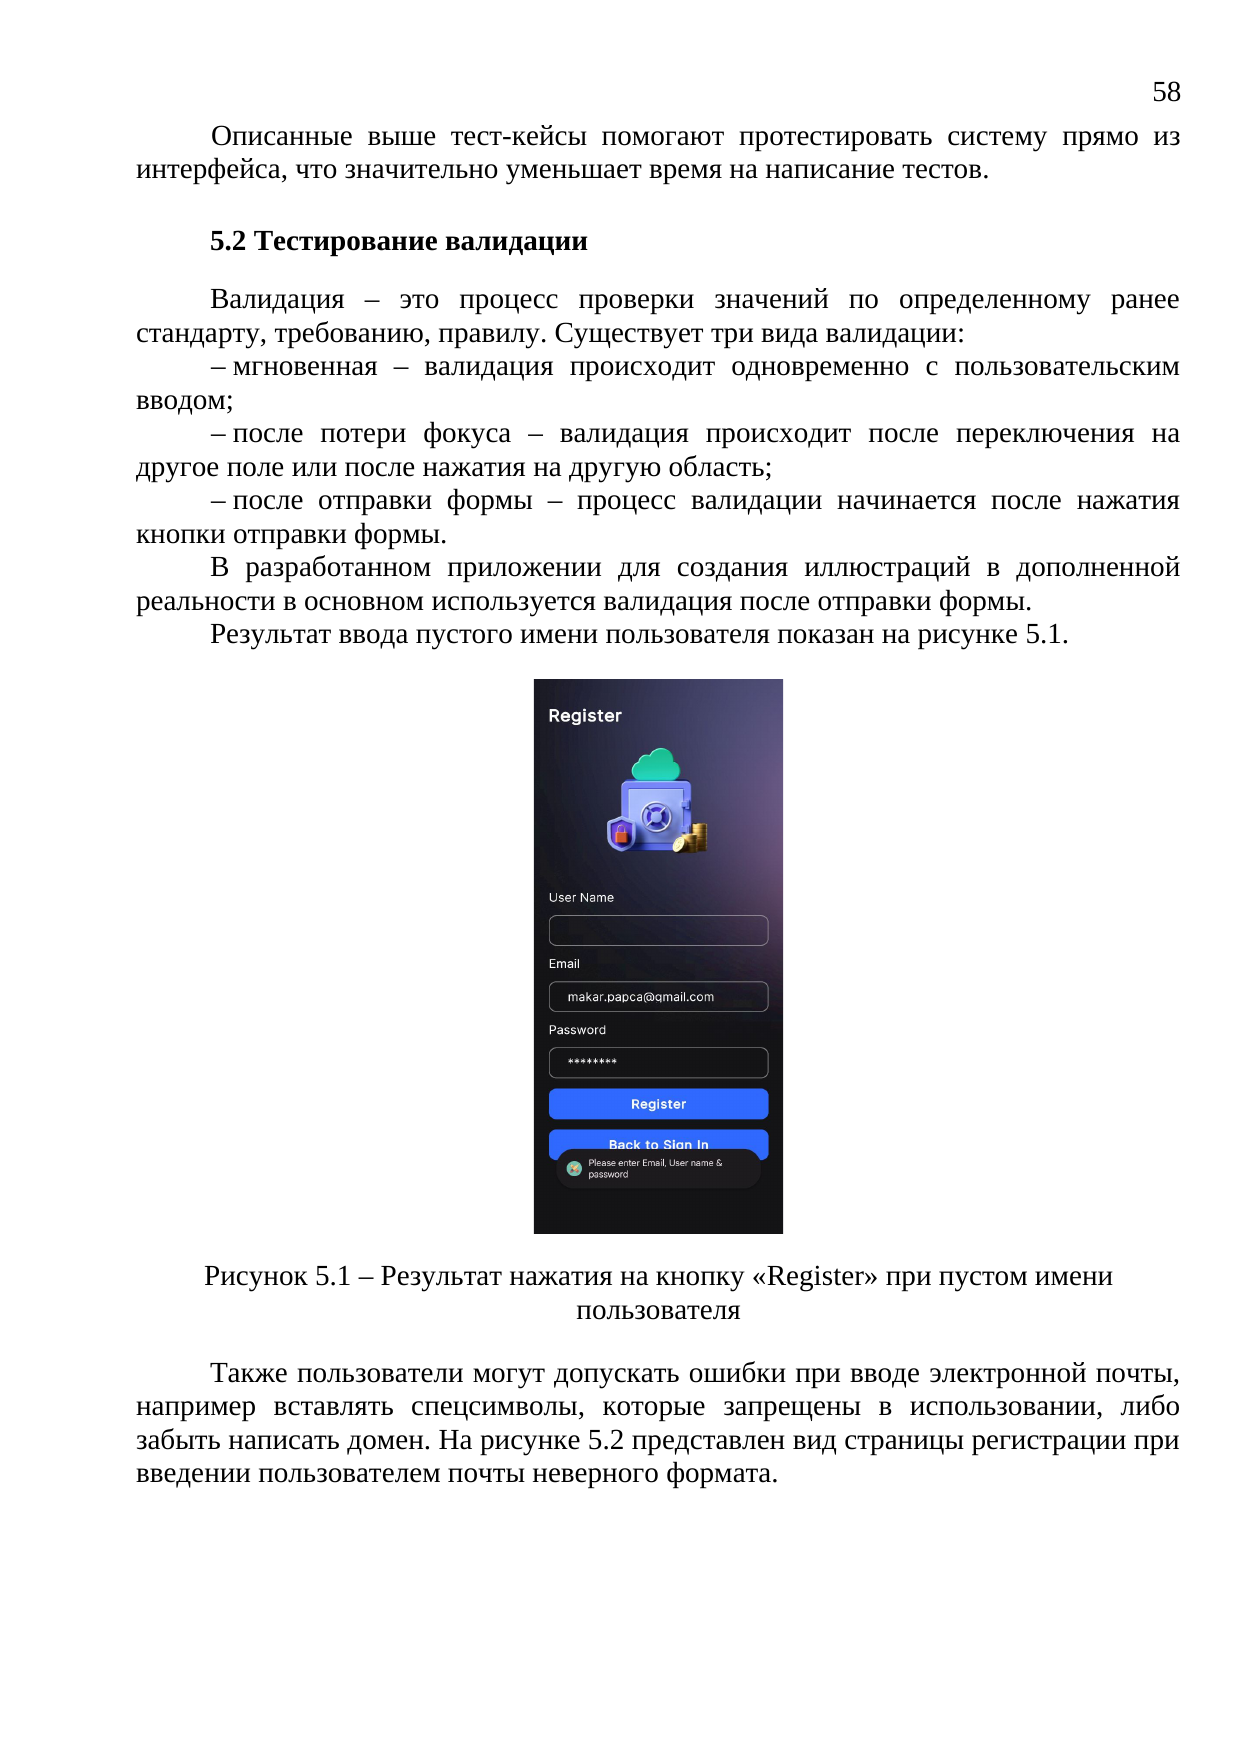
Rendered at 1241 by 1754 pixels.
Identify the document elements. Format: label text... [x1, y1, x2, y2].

text Рисунок 5.1 – Результат нажатия на кнопку «Register» при пустом имени пользователя [136, 1258, 1181, 1326]
text Описанные выше тест-кейсы помогают протестировать систему прямо из интерфейса, что значительно уменьшает время на написание тестов. [136, 118, 1181, 185]
text В разработанном приложении для создания иллюстраций в дополненной реальности в основном используется валидация после отправки формы. [136, 549, 1181, 617]
text Валидация – это процесс проверки значений по определенному ранее стандарту, требованию, правилу. Существует три вида валидации: [136, 281, 1181, 348]
text 5.2 Тестирование валидации [136, 223, 1181, 256]
list после потери фокуса – валидация происходит после переключения на другое поле или после нажатия на другую область; [136, 415, 1181, 482]
list после отправки формы – процесс валидации начинается после нажатия кнопки отправки формы. [136, 482, 1181, 549]
text Также пользователи могут допускать ошибки при вводе электронной почты, например вставлять спецсимволы, которые запрещены в использовании, либо забыть написать домен. На рисунке 5.2 представлен вид страницы регистрации при введении пользователем почты неверного формата. [136, 1355, 1181, 1489]
picture [533, 679, 784, 1234]
text Результат ввода пустого имени пользователя показан на рисунке 5.1. [136, 617, 1181, 650]
list мгновенная – валидация происходит одновременно с пользовательским вводом; [136, 348, 1181, 415]
